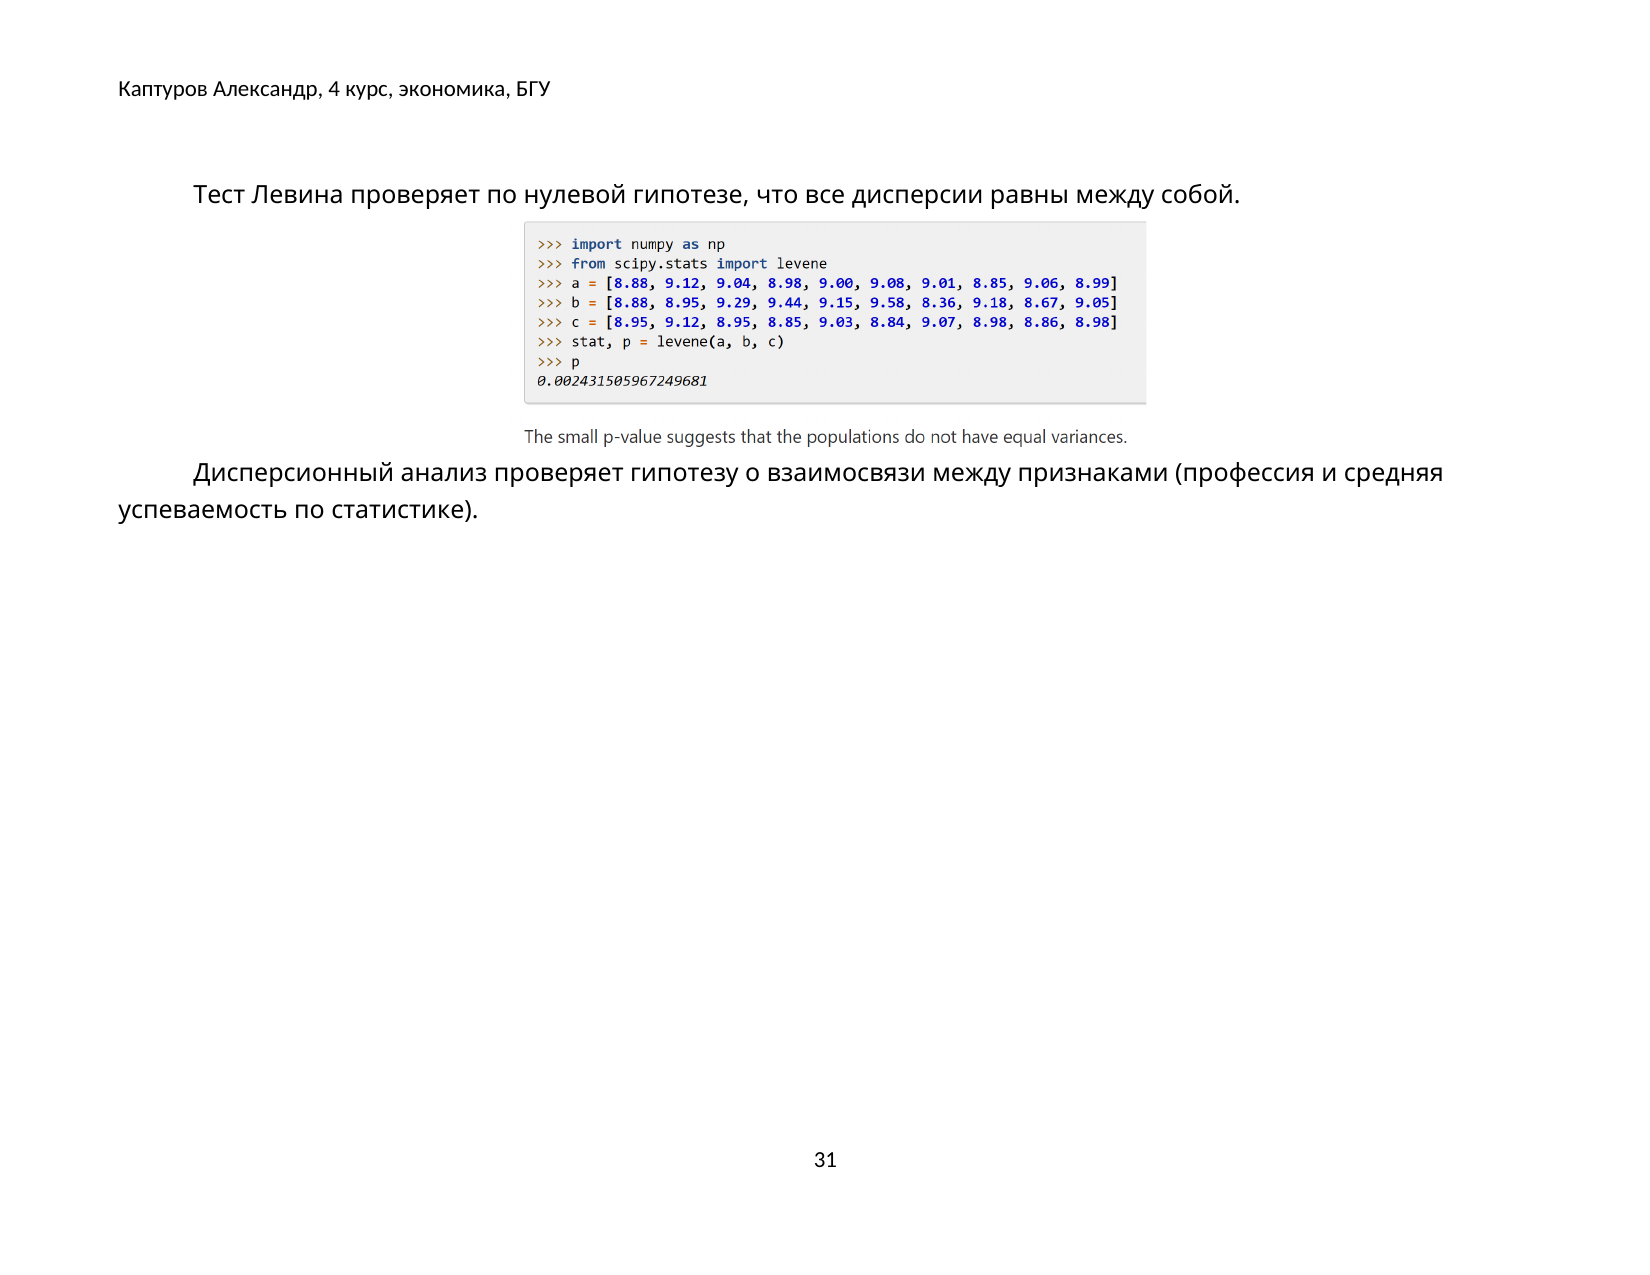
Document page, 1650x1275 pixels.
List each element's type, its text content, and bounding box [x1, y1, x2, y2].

picture [503, 213, 1147, 453]
text Тест Левина проверяет по нулевой гипотезе, что все дисперсии равны между собой. [118, 177, 1532, 211]
text Дисперсионный анализ проверяет гипотезу о взаимосвязи между признаками (профессия и средняя успеваемость по статистике). [118, 455, 1532, 526]
